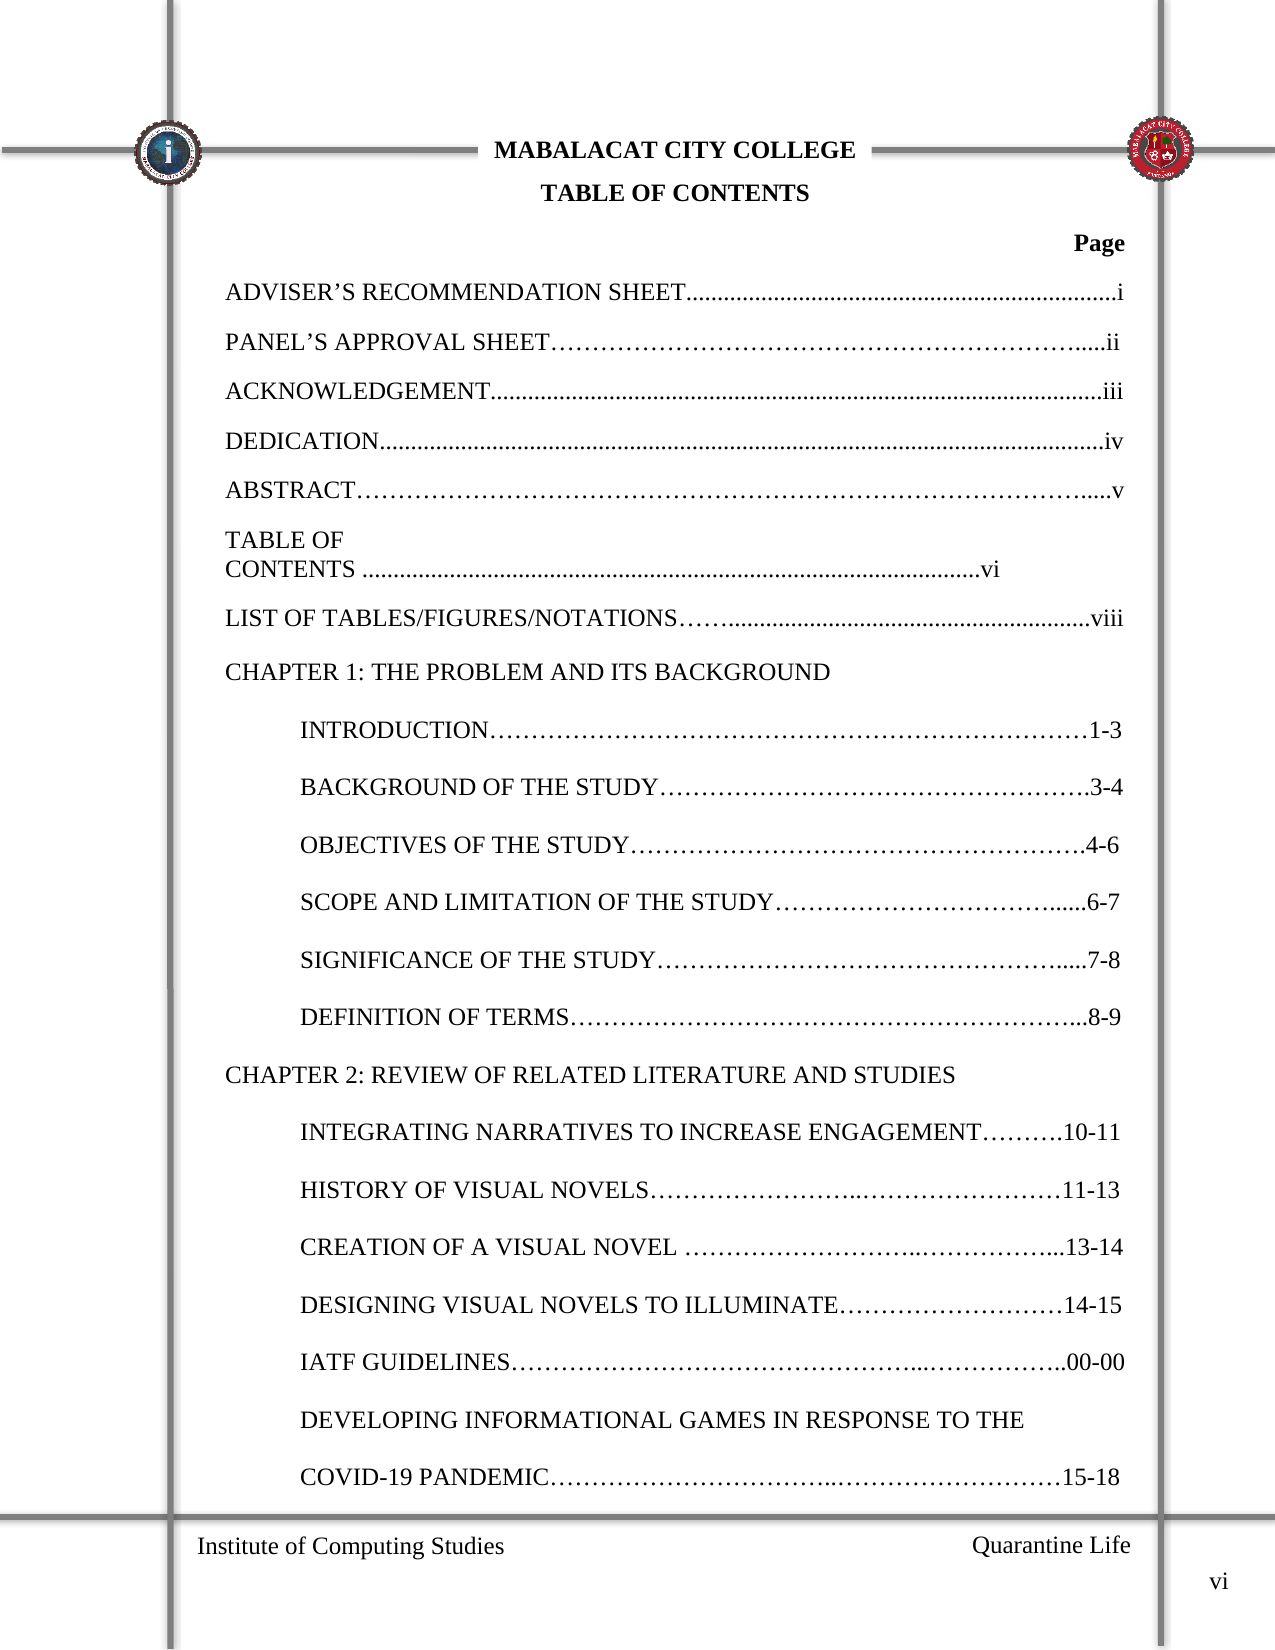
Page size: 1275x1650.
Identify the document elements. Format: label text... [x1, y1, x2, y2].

picture [1125, 113, 1196, 184]
text SIGNIFICANCE OF THE STUDY………………………………………….....7-8 [300, 945, 1125, 973]
text DESIGNING VISUAL NOVELS TO ILLUMINATE………………………14-15 [300, 1290, 1125, 1318]
text SCOPE AND LIMITATION OF THE STUDY……………………………......6-7 [300, 887, 1125, 916]
text BACKGROUND OF THE STUDY…………………………………………….3-4 [300, 772, 1125, 801]
text DEDICATION....................................................................................................................iv [225, 426, 1125, 455]
text ACKNOWLEDGEMENT..................................................................................................iii [225, 376, 1125, 405]
text HISTORY OF VISUAL NOVELS……………………..……………………11-13 [300, 1175, 1125, 1203]
text IATF GUIDELINES…………………………………………...……………..00-00 [300, 1347, 1125, 1376]
text INTEGRATING NARRATIVES TO INCREASE ENGAGEMENT……….10-11 [300, 1117, 1125, 1146]
text DEFINITION OF TERMS……………………………………………………...8-9 [300, 1002, 1125, 1031]
text CHAPTER 2: REVIEW OF RELATED LITERATURE AND STUDIES [225, 1060, 1125, 1088]
text Page [225, 228, 1125, 256]
text OBJECTIVES OF THE STUDY……………………………………………….4-6 [300, 830, 1125, 858]
text CREATION OF A VISUAL NOVEL ………………………..……………...13-14 [300, 1232, 1125, 1261]
text DEVELOPING INFORMATIONAL GAMES IN RESPONSE TO THE [300, 1405, 1125, 1433]
text ADVISER’S RECOMMENDATION SHEET.....................................................................i [225, 277, 1125, 306]
text CHAPTER 1: THE PROBLEM AND ITS BACKGROUND [225, 657, 1125, 686]
text TABLE OF CONTENTS [225, 178, 1125, 207]
text COVID-19 PANDEMIC……………………………..………………………15-18 [225, 1462, 1125, 1491]
text INTRODUCTION………………………………………………………………1-3 [225, 715, 1125, 743]
text ABSTRACT…………………………………………………………………………….....v [225, 476, 1125, 504]
text LIST OF TABLES/FIGURES/NOTATIONS……..........................................................viii [225, 603, 1125, 632]
picture [132, 117, 203, 188]
text PANEL’S APPROVAL SHEET……………………………………………………….....ii [225, 327, 1125, 356]
text TABLE OF CONTENTS ...................................................................................................vi [225, 525, 1125, 583]
